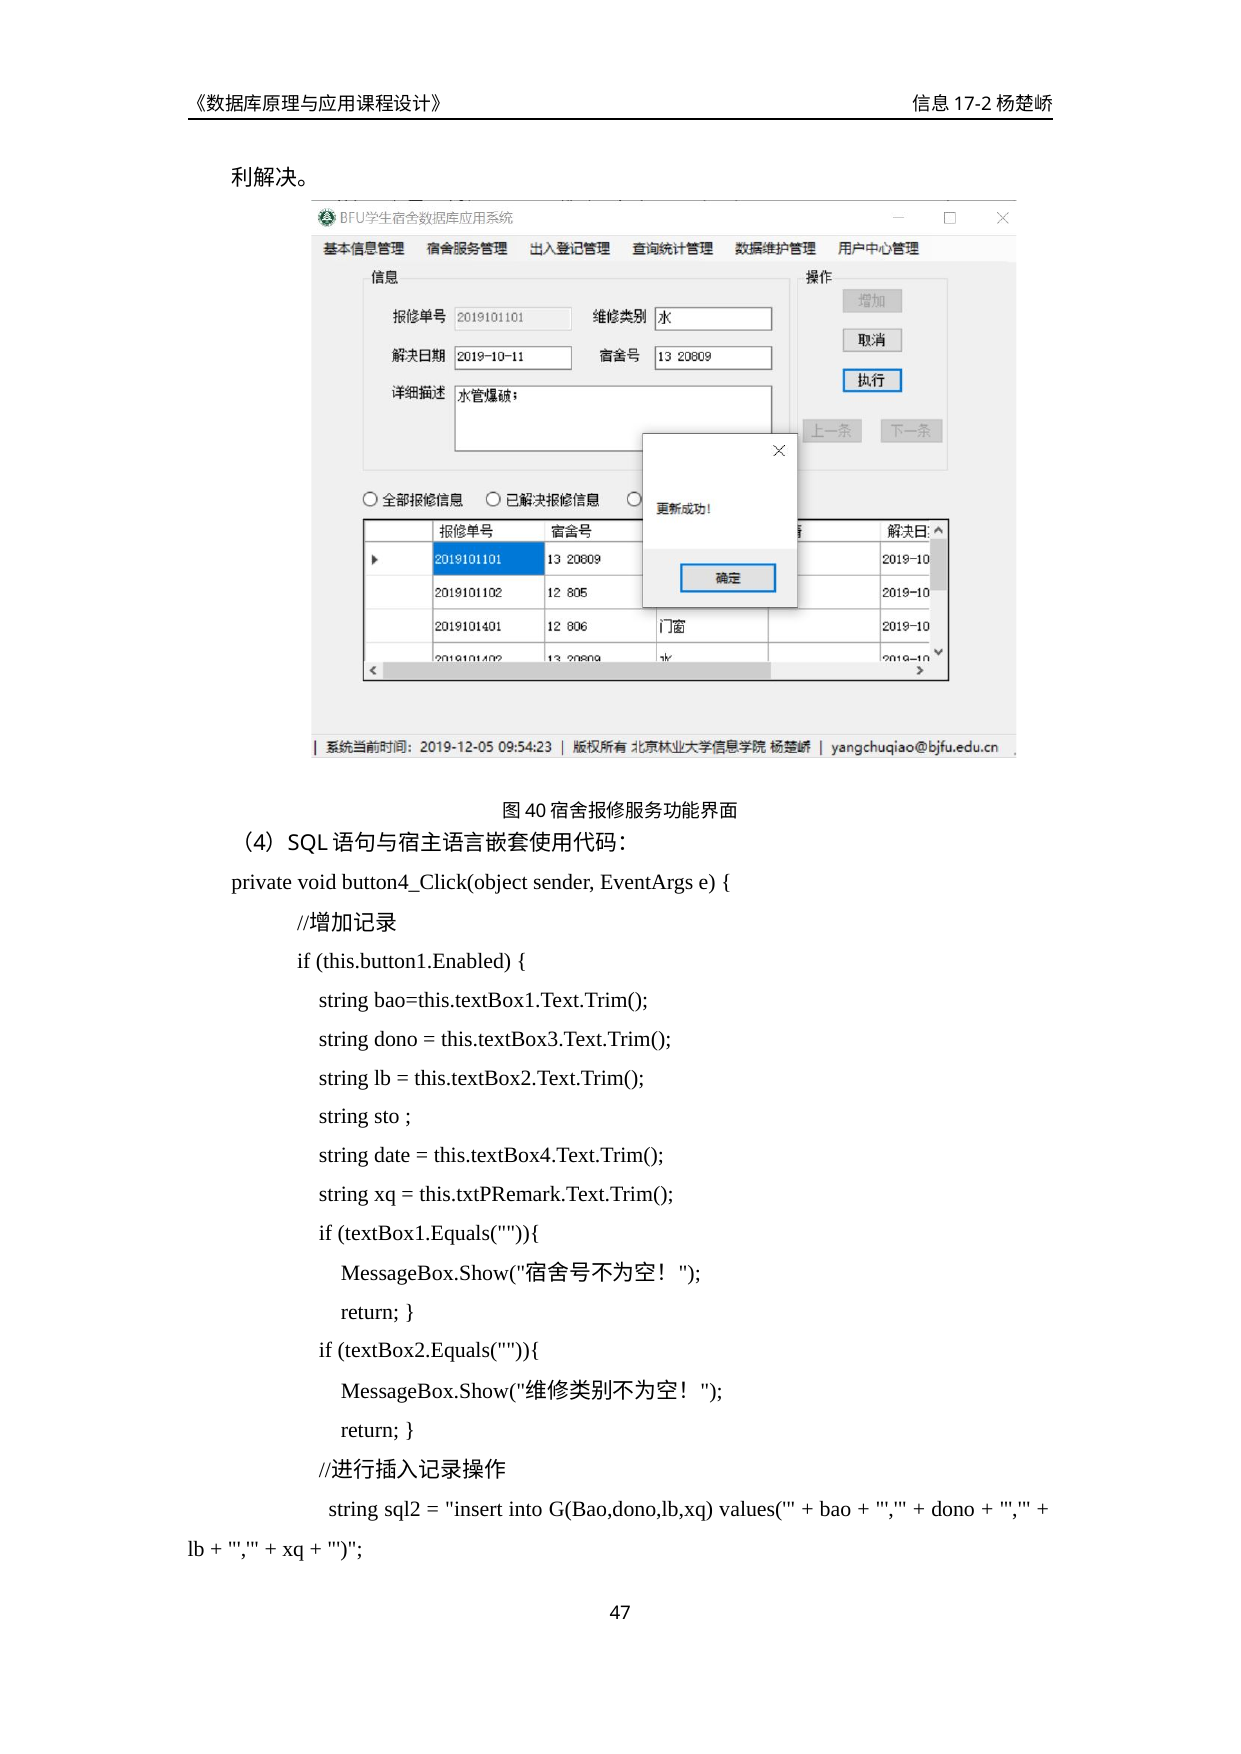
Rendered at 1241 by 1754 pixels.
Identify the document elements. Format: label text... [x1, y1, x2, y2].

text string bao=this.textBox1.Text.Trim(); [187, 983, 1053, 1016]
text //增加记录 [187, 904, 1053, 937]
text return; } [187, 1295, 1053, 1328]
text MessageBox.Show("维修类别不为空！"); [187, 1373, 1053, 1405]
text string date = this.textBox4.Text.Trim(); [187, 1138, 1053, 1171]
text string dono = this.textBox3.Text.Trim(); [187, 1022, 1053, 1055]
text 图40 宿舍报修服务功能界面 [187, 793, 1053, 825]
text string sql2 = "insert into G(Bao,dono,lb,xq) values('" + bao + "','" + dono + "','" + lb + "','" + xq + "')"; [187, 1492, 1053, 1565]
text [231, 160, 1053, 192]
picture [311, 200, 1017, 758]
text string xq = this.txtPRemark.Text.Trim(); [187, 1177, 1053, 1210]
text if (this.button1.Enabled) { [187, 945, 1053, 977]
text string lb = this.textBox2.Text.Trim(); [187, 1061, 1053, 1093]
text MessageBox.Show("宿舍号不为空！"); [187, 1255, 1053, 1287]
text return; } [187, 1413, 1053, 1446]
text if (textBox2.Equals("")){ [187, 1334, 1053, 1366]
text （4）SQL语句与宿主语言嵌套使用代码： [187, 825, 1053, 858]
text private void button4_Click(object sender, EventArgs e) { [187, 866, 1053, 898]
text //进行插入记录操作 [187, 1452, 1053, 1484]
text if (textBox1.Equals("")){ [187, 1216, 1053, 1248]
text string sto ; [187, 1100, 1053, 1132]
